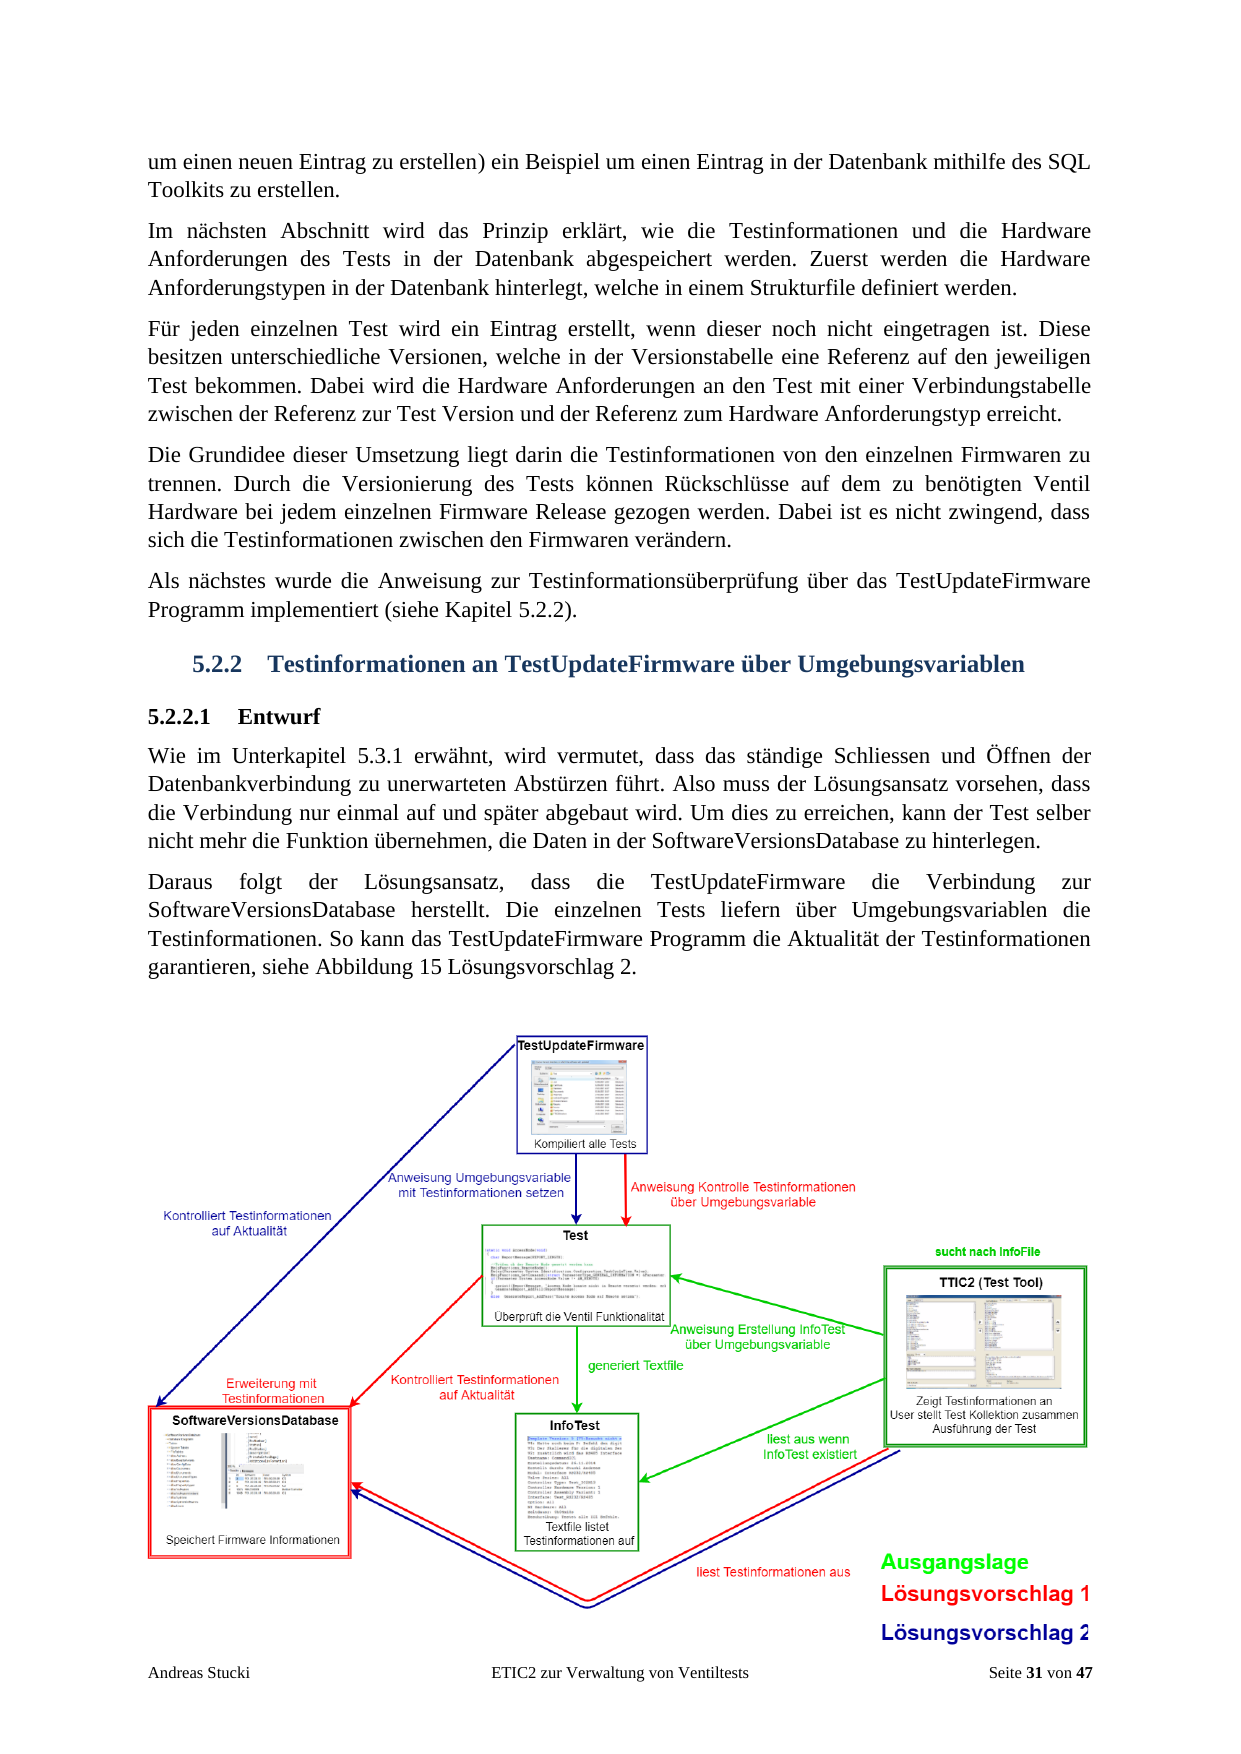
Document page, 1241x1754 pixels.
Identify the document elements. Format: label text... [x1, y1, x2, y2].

picture [147, 1035, 1088, 1645]
subtitle Testinformationen an TestUpdateFirmware über Umgebungsvariablen [192, 649, 1092, 678]
text Als nächstes wurde die Anweisung zur Testinformationsüberprüfung über das TestUpdateFirmware Programm implementiert (siehe Kapitel 5.2.2). [148, 567, 1092, 622]
text Im nächsten Abschnitt wird das Prinzip erklärt, wie die Testinformationen und die Hardware Anforderungen des Tests in der Datenbank abgespeichert werden. Zuerst werden die Hardware Anforderungstypen in der Datenbank hinterlegt, welche in einem Strukturfile definiert werden. [148, 217, 1092, 300]
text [148, 148, 1092, 202]
subtitle Entwurf [148, 703, 1092, 729]
text Wie im Unterkapitel 5.3.1 erwähnt, wird vermutet, dass das ständige Schliessen und Öffnen der Datenbankverbindung zu unerwarteten Abstürzen führt. Also muss der Lösungsansatz vorsehen, dass die Verbindung nur einmal auf und später abgebaut wird. Um dies zu erreichen, kann der Test selber nicht mehr die Funktion übernehmen, die Daten in der SoftwareVersionsDatabase zu hinterlegen. [148, 742, 1092, 853]
text Daraus folgt der Lösungsansatz, dass die TestUpdateFirmware die Verbindung zur SoftwareVersionsDatabase herstellt. Die einzelnen Tests liefern über Umgebungsvariablen die Testinformationen. So kann das TestUpdateFirmware Programm die Aktualität der Testinformationen garantieren, siehe Abbildung 15 Lösungsvorschlag 2. [148, 868, 1092, 980]
text Für jeden einzelnen Test wird ein Eintrag erstellt, wenn dieser noch nicht eingetragen ist. Diese besitzen unterschiedliche Versionen, welche in der Versionstabelle eine Referenz auf den jeweiligen Test bekommen. Dabei wird die Hardware Anforderungen an den Test mit einer Verbindungstabelle zwischen der Referenz zur Test Version und der Referenz zum Hardware Anforderungstyp erreicht. [148, 315, 1092, 427]
text Die Grundidee dieser Umsetzung liegt darin die Testinformationen von den einzelnen Firmwaren zu trennen. Durch die Versionierung des Tests können Rückschlüsse auf dem zu benötigten Ventil Hardware bei jedem einzelnen Firmware Release gezogen werden. Dabei ist es nicht zwingend, dass sich die Testinformationen zwischen den Firmwaren verändern. [148, 441, 1092, 553]
